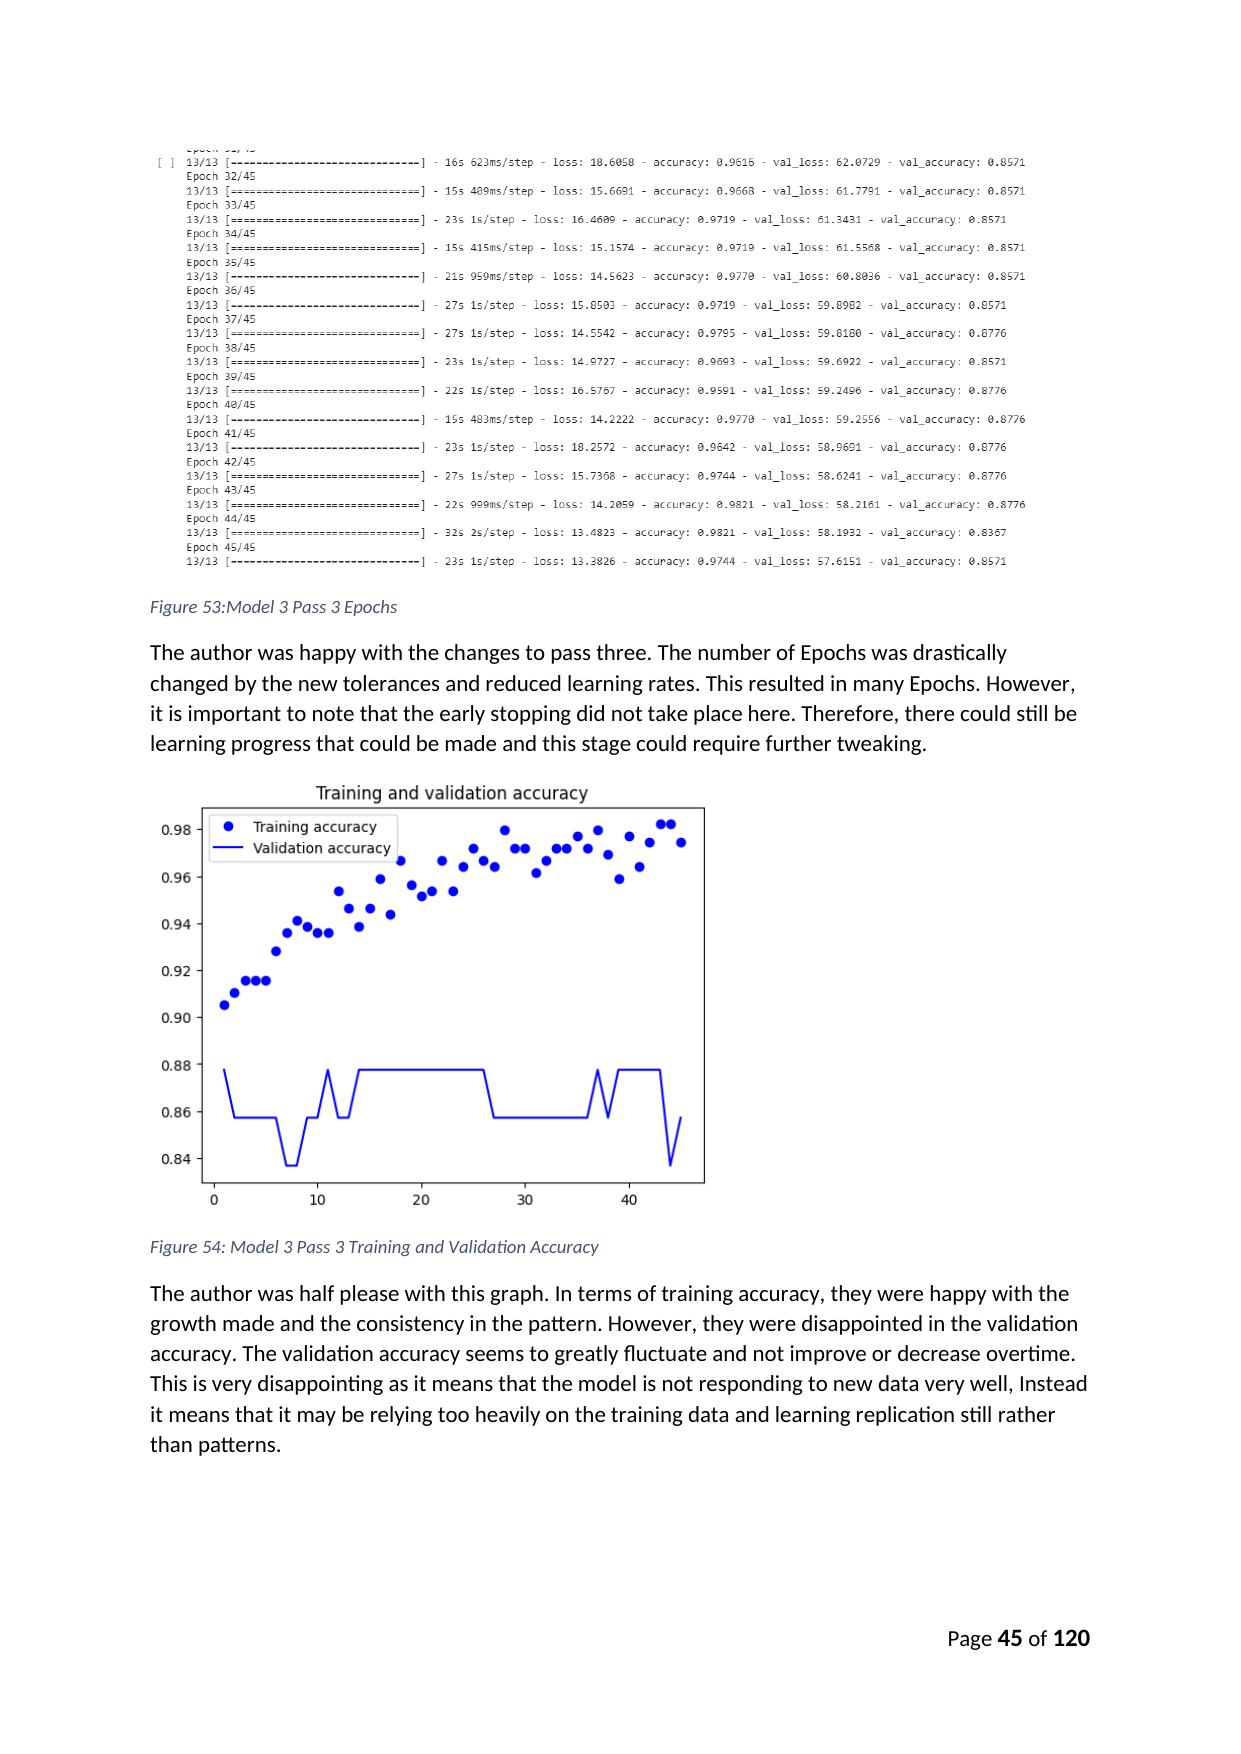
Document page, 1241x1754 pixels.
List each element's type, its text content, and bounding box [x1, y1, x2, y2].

text The author was happy with the changes to pass three. The number of Epochs was drastically changed by the new tolerances and reduced learning rates. This resulted in many Epochs. However, it is important to note that the early stopping did not take place here. Therefore, there could still be learning progress that could be made and this stage could require further tweaking. [150, 638, 1090, 757]
picture [150, 150, 1059, 576]
text The author was half please with this graph. In terms of training accuracy, they were happy with the growth made and the consistency in the pattern. However, they were disappointed in the validation accuracy. The validation accuracy seems to greatly fluctuate and not improve or decrease overtime. This is very disappointing as it means that the model is not responding to new data very well, Instead it means that it may be relying too heavily on the training data and learning replication still rather than patterns. [150, 1279, 1090, 1458]
picture [150, 776, 713, 1217]
